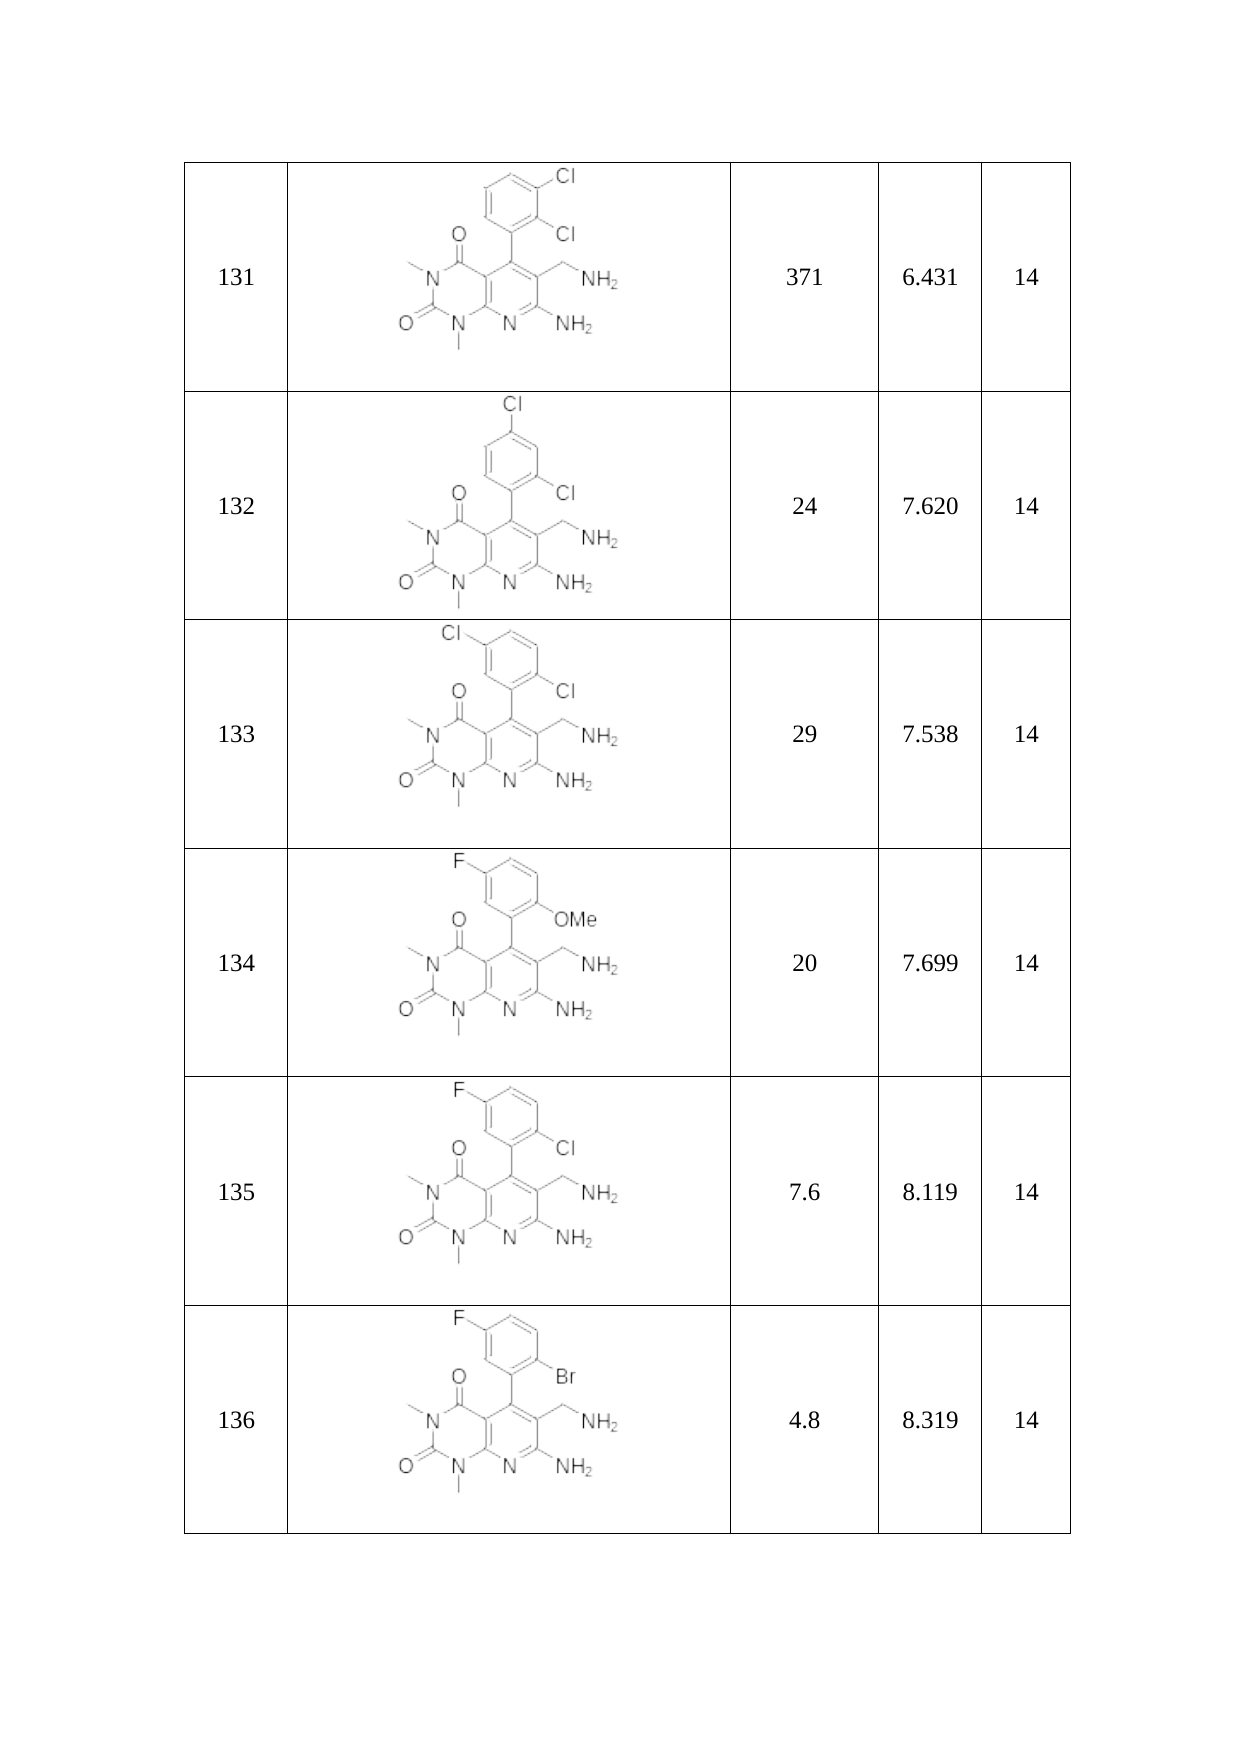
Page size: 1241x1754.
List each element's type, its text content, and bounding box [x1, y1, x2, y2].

table_cell 371 [731, 163, 878, 391]
table_cell 20 [731, 849, 878, 1076]
table_cell 8.319 [879, 1306, 981, 1533]
table_cell [288, 1077, 730, 1305]
table_cell 7.6 [731, 1077, 878, 1305]
table_cell [288, 1306, 730, 1533]
table_cell 8.119 [879, 1077, 981, 1305]
table_cell [288, 163, 730, 391]
table_cell 14 [982, 849, 1070, 1076]
table_cell 134 [185, 849, 287, 1076]
table_cell 24 [731, 392, 878, 619]
table_cell 132 [185, 392, 287, 619]
table_cell [288, 849, 730, 1076]
table_cell 14 [982, 1306, 1070, 1533]
table_cell 14 [982, 163, 1070, 391]
table_cell 29 [731, 620, 878, 848]
table_cell 14 [982, 1077, 1070, 1305]
table_cell 4.8 [731, 1306, 878, 1533]
table_cell [288, 392, 730, 619]
table_cell 7.538 [879, 620, 981, 848]
table_cell 7.620 [879, 392, 981, 619]
table_cell 135 [185, 1077, 287, 1305]
table_cell 6.431 [879, 163, 981, 391]
table_cell 7.699 [879, 849, 981, 1076]
table_cell 14 [982, 392, 1070, 619]
table_cell 14 [982, 620, 1070, 848]
table_cell 131 [185, 163, 287, 391]
table_cell 136 [185, 1306, 287, 1533]
table_cell [288, 620, 730, 848]
table_cell 133 [185, 620, 287, 848]
